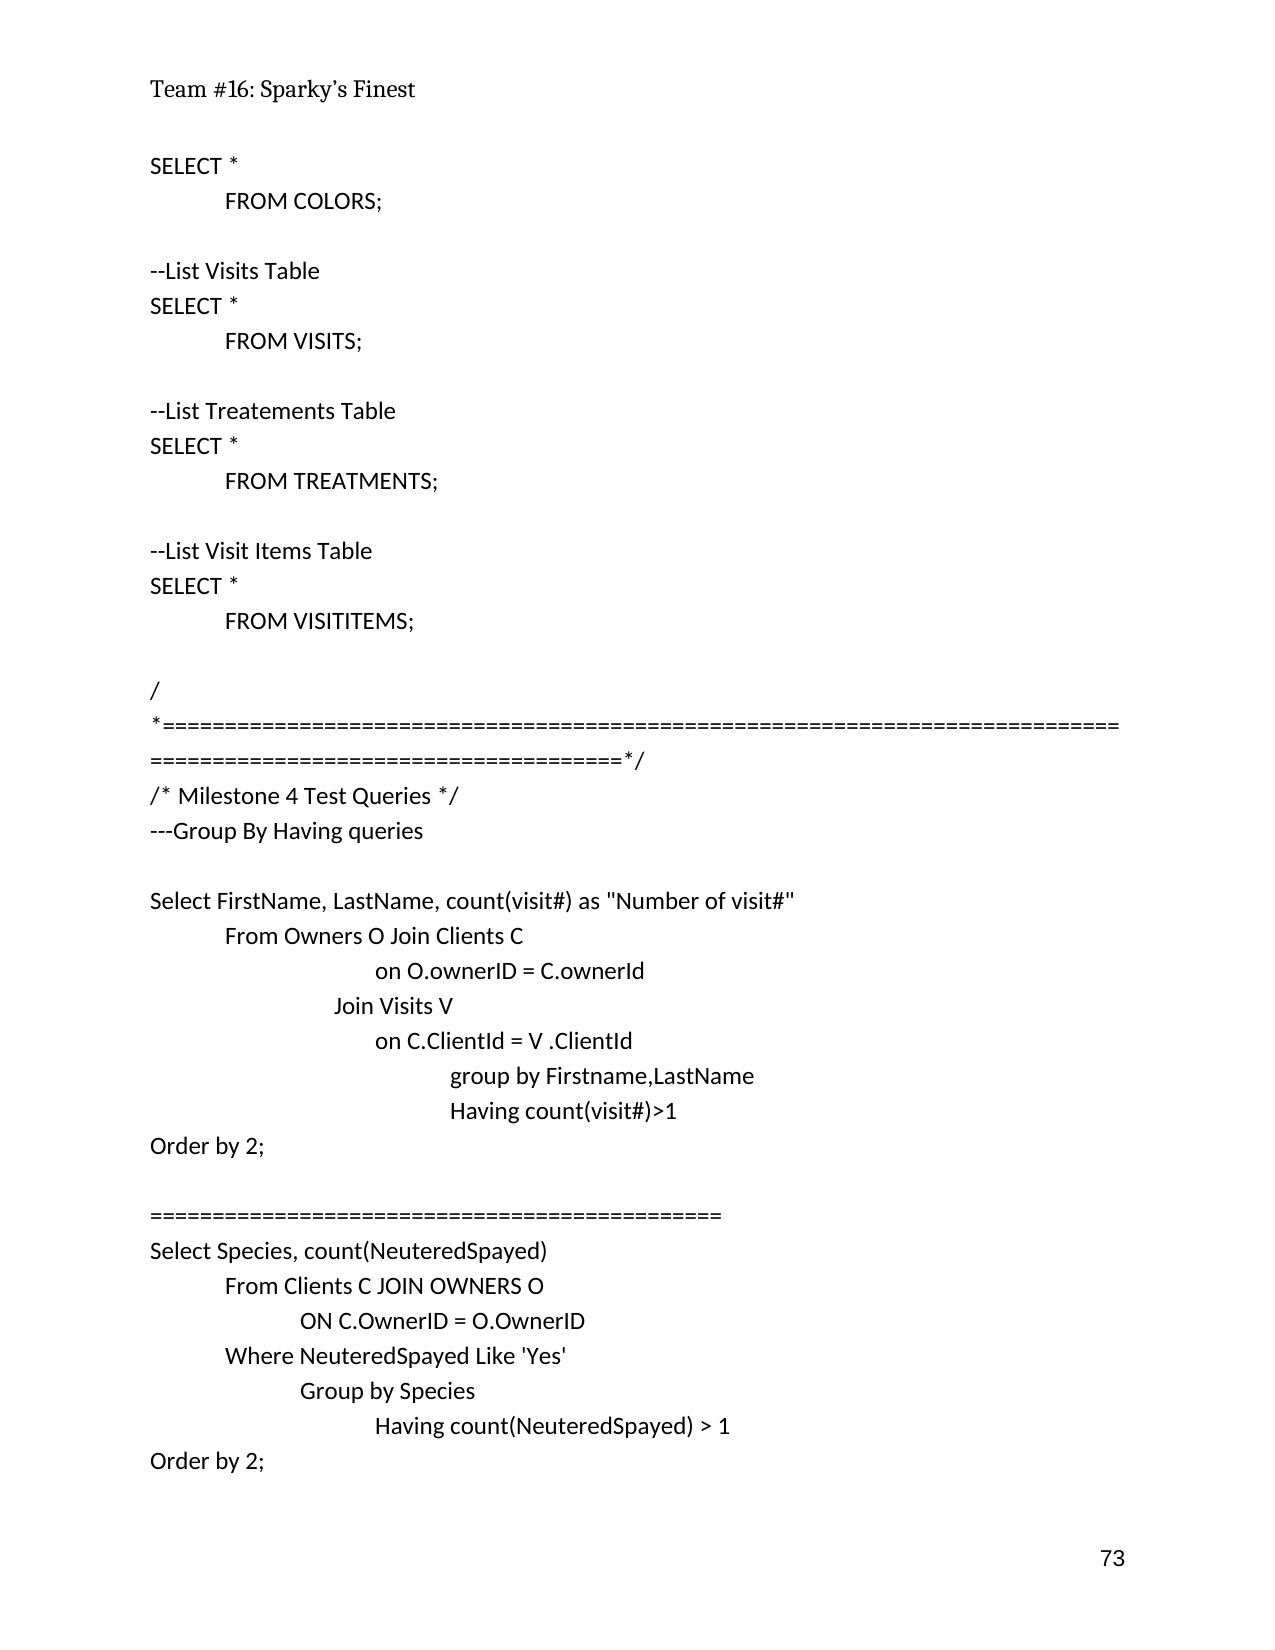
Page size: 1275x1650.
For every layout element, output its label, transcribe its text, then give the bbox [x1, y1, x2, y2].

text group by Firstname,LastName [150, 1060, 1125, 1091]
text From Owners O Join Clients C [150, 920, 1125, 951]
text FROM VISITS; [150, 325, 1125, 356]
text ON C.OwnerID = O.OwnerID [150, 1305, 1125, 1336]
text Select FirstName, LastName, count(visit#) as "Number of visit#" [150, 885, 1125, 916]
text Where NeuteredSpayed Like 'Yes' [150, 1340, 1125, 1371]
text FROM VISITITEMS; [150, 605, 1125, 636]
text Order by 2; [150, 1130, 1125, 1161]
text ============================================== [150, 1200, 1125, 1231]
text Select Species, count(NeuteredSpayed) [150, 1235, 1125, 1266]
text Order by 2; [150, 1445, 1125, 1476]
text From Clients C JOIN OWNERS O [150, 1270, 1125, 1301]
text --List Visits Table [150, 255, 1125, 286]
text --List Visit Items Table [150, 535, 1125, 566]
text SELECT * [150, 290, 1125, 321]
text Having count(visit#)>1 [150, 1095, 1125, 1126]
text SELECT * [150, 150, 1125, 181]
text FROM TREATMENTS; [150, 465, 1125, 496]
text SELECT * [150, 430, 1125, 461]
text SELECT * [150, 570, 1125, 601]
text on O.ownerID = C.ownerId [150, 955, 1125, 986]
text /*===================================================================================================================*/ [150, 675, 1125, 776]
text Join Visits V [150, 990, 1125, 1021]
text /* Milestone 4 Test Queries */ [150, 780, 1125, 811]
text on C.ClientId = V .ClientId [150, 1025, 1125, 1056]
text Group by Species [150, 1375, 1125, 1406]
text --List Treatements Table [150, 395, 1125, 426]
text Having count(NeuteredSpayed) > 1 [150, 1410, 1125, 1441]
text FROM COLORS; [150, 185, 1125, 216]
text ---Group By Having queries [150, 815, 1125, 846]
